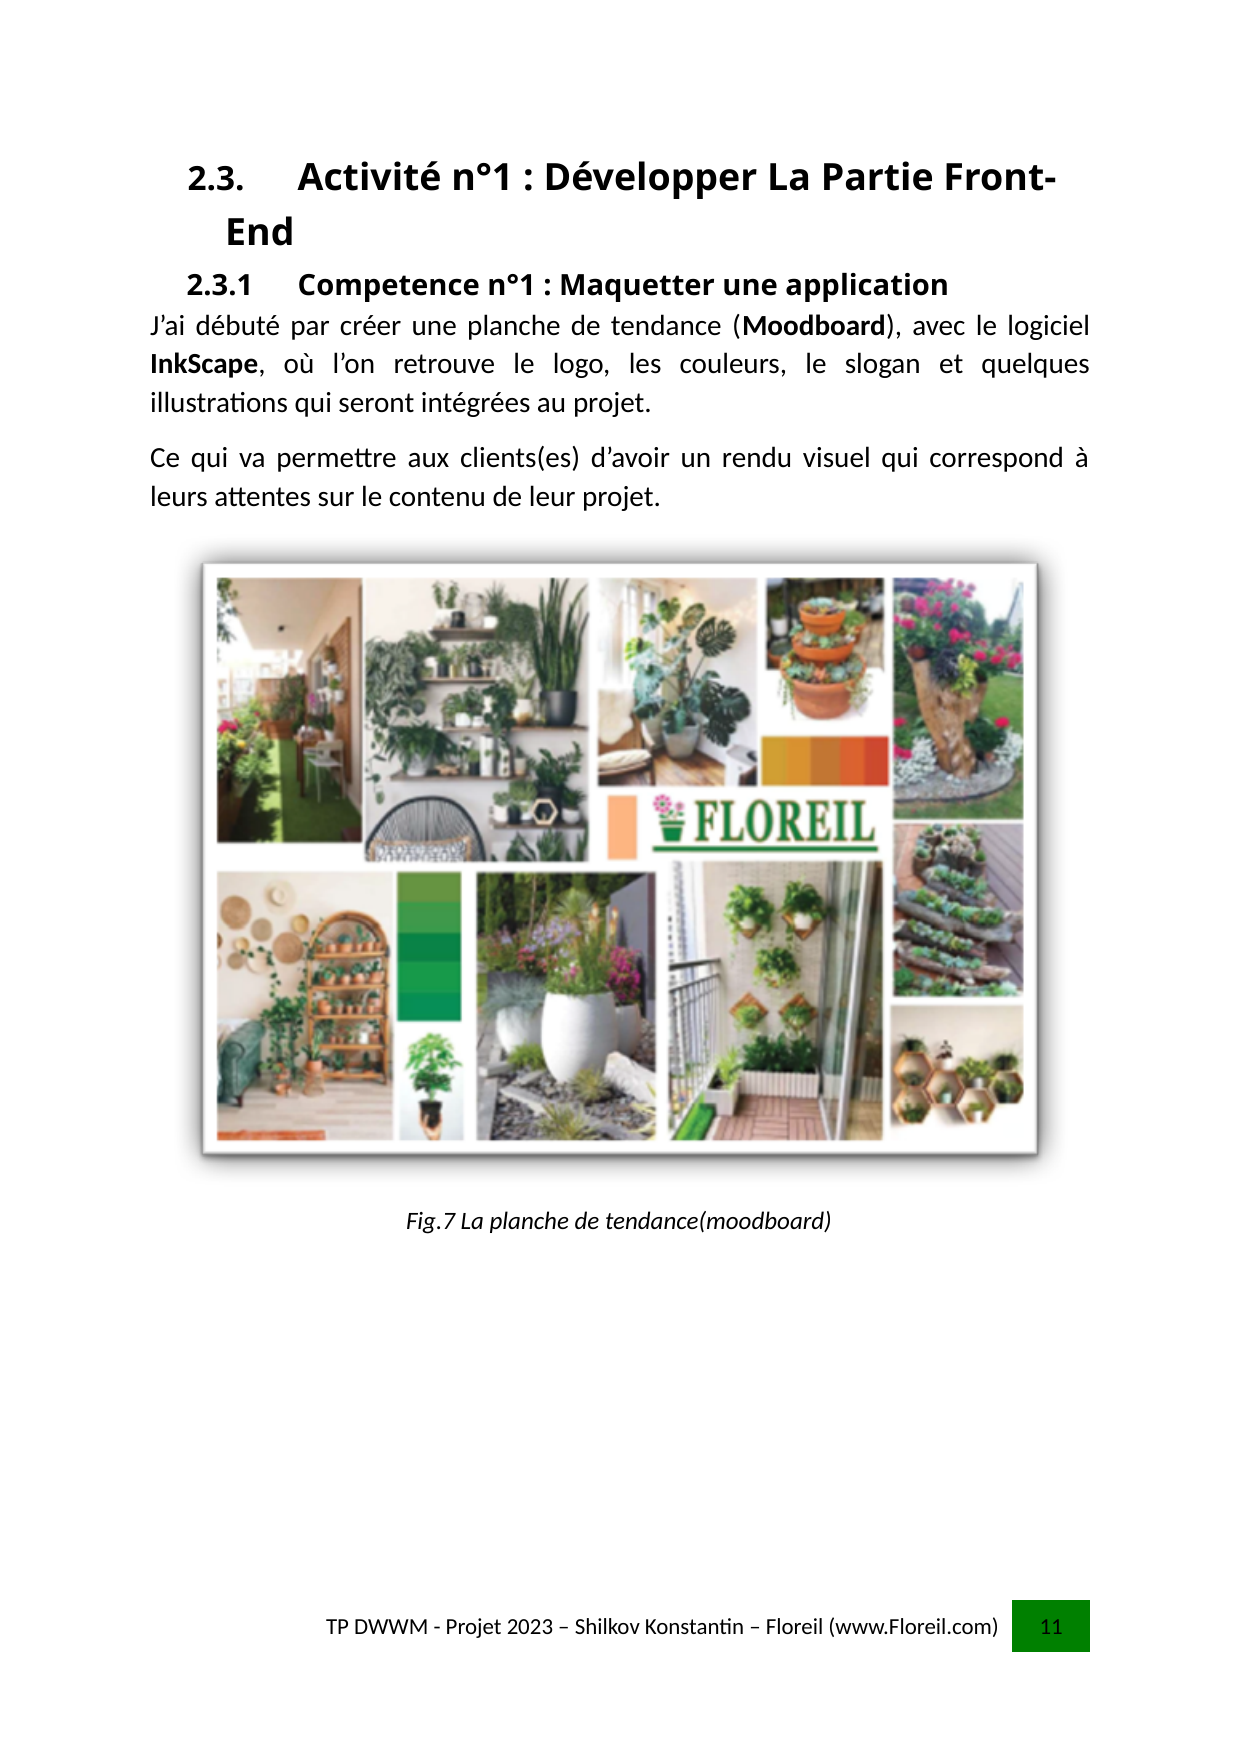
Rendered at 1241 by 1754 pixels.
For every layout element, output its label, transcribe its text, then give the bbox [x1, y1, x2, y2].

subtitle Activité n°1 : Développer La Partie Front-End [187, 150, 1090, 256]
text J’ai débuté par créer une planche de tendance (Moodboard), avec le logiciel InkScape, où l’on retrouve le logo, les couleurs, le slogan et quelques illustrations qui seront intégrées au projet. [150, 307, 1090, 420]
picture [190, 554, 1051, 1171]
subtitle Competence n°1 : Maquetter une application [186, 264, 1090, 304]
text Ce qui va permettre aux clients(es) d’avoir un rendu visuel qui correspond à leurs attentes sur le contenu de leur projet. [150, 439, 1090, 513]
text Fig.7 La planche de tendance(moodboard) [150, 1205, 1090, 1235]
